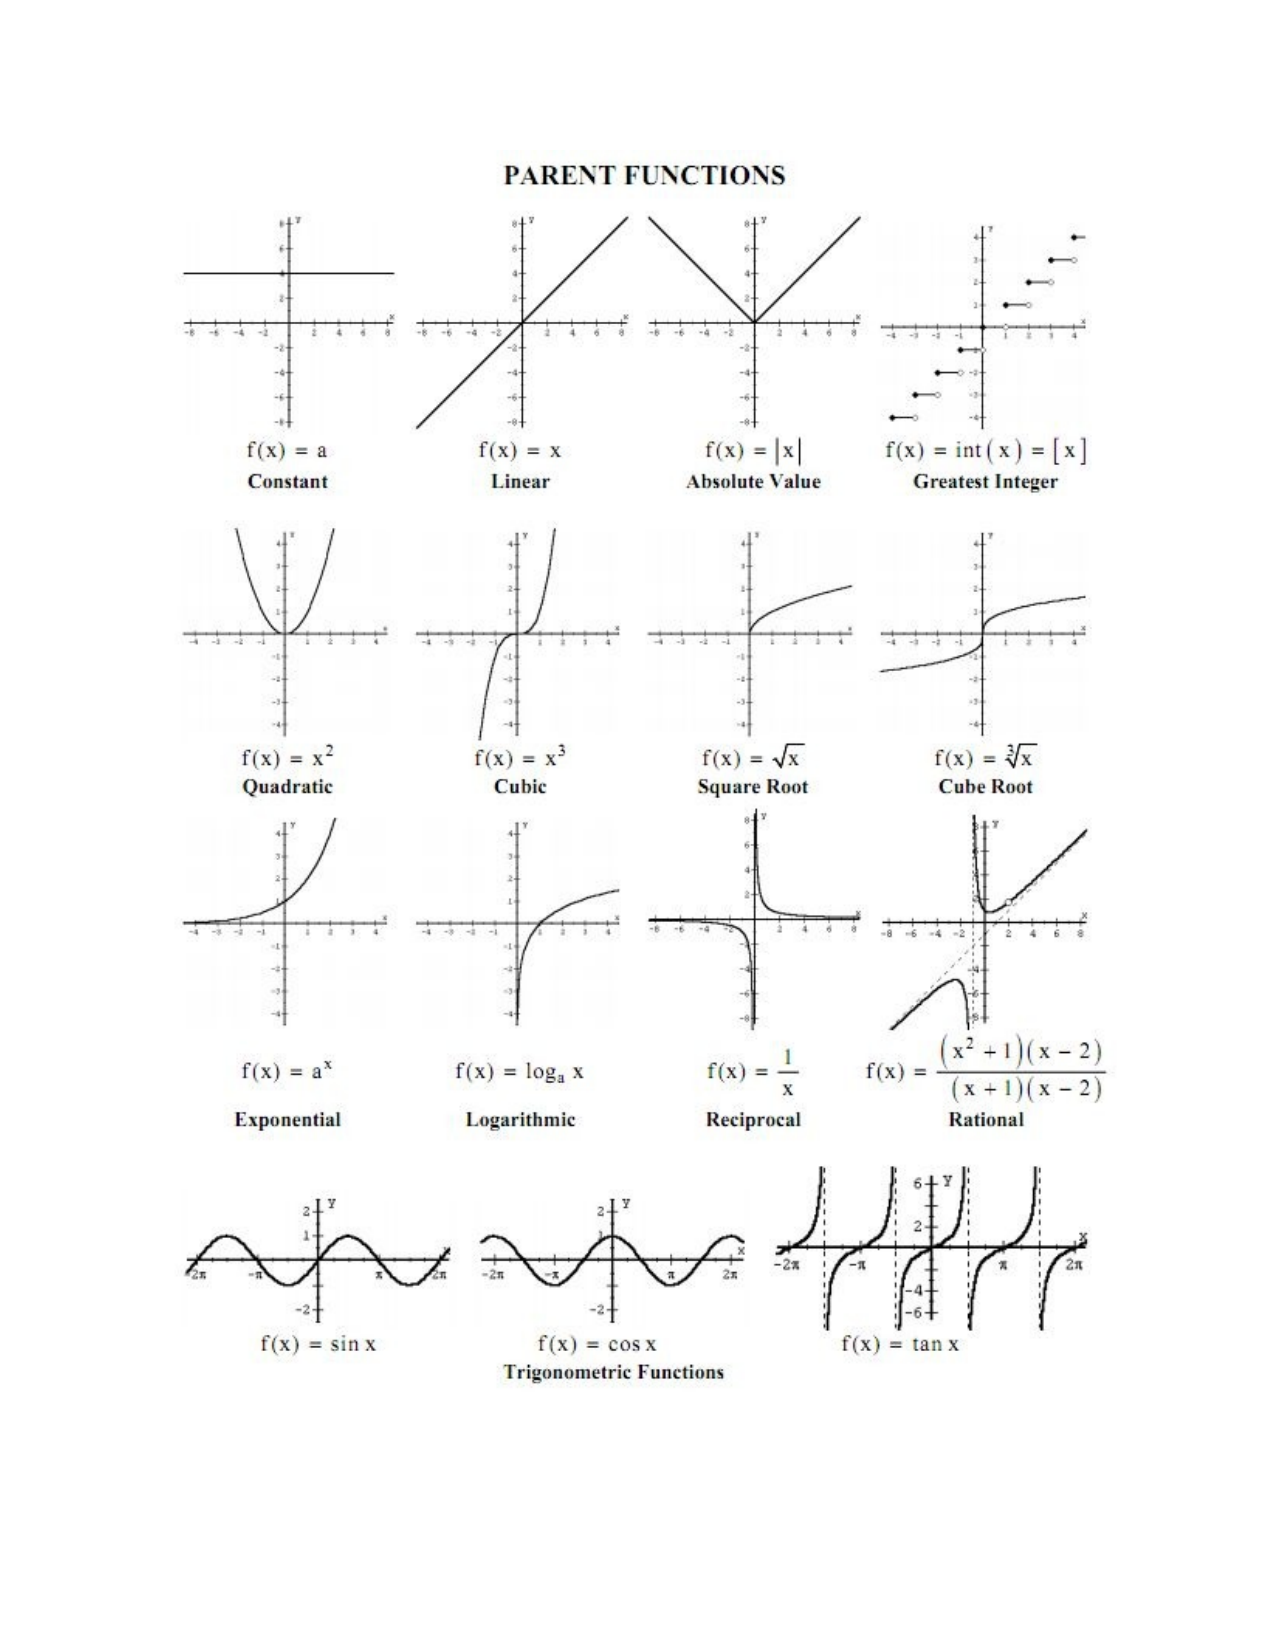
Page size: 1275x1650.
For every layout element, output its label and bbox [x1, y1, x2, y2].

picture [150, 150, 1125, 1399]
